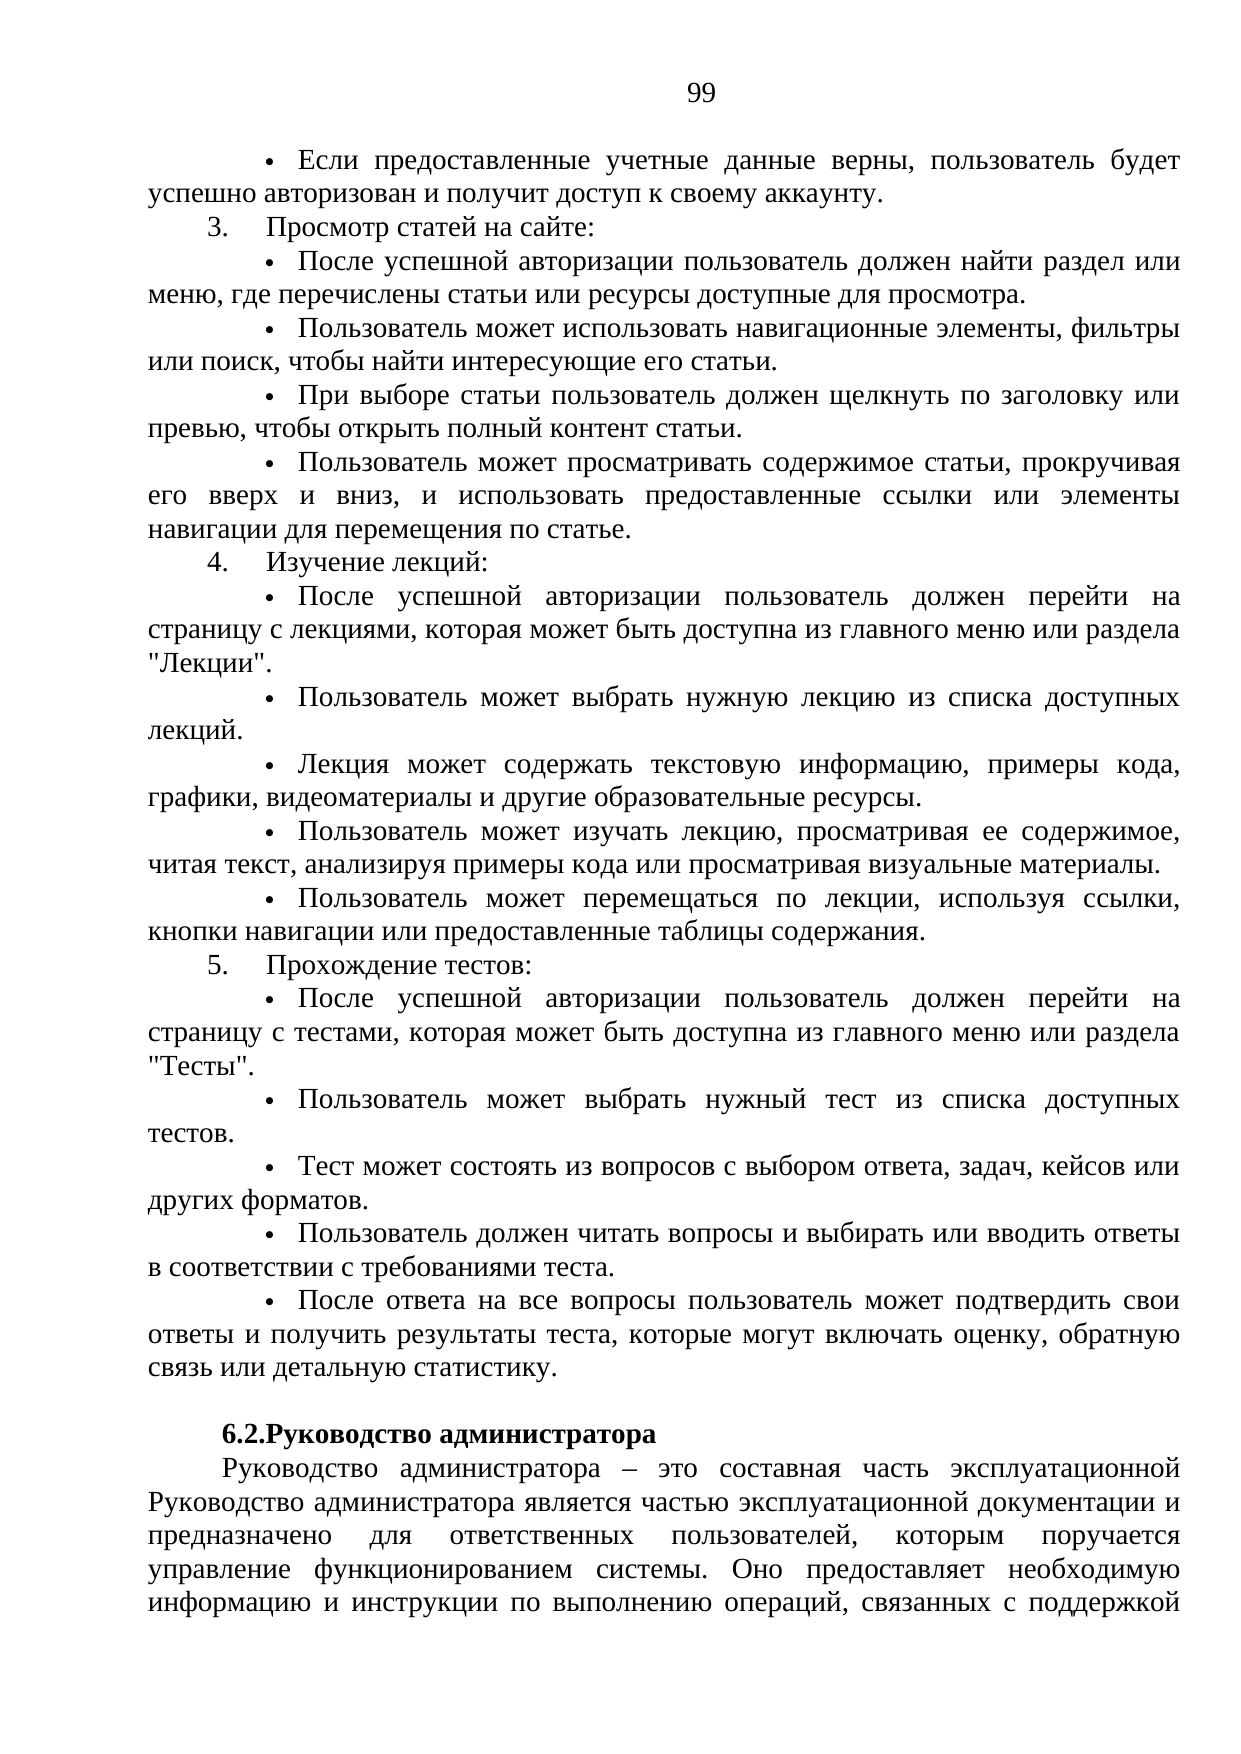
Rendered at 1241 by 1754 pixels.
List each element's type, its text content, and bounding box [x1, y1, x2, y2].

list Пользователь может выбрать нужную лекцию из списка доступных лекций. [148, 679, 1181, 746]
list Пользователь может перемещаться по лекции, используя ссылки, кнопки навигации или предоставленные таблицы содержания. [148, 880, 1181, 947]
list Изучение лекций: [148, 544, 1181, 578]
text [148, 1450, 1181, 1618]
list После успешной авторизации пользователь должен найти раздел или меню, где перечислены статьи или ресурсы доступные для просмотра. [148, 243, 1181, 310]
list Пользователь может изучать лекцию, просматривая ее содержимое, читая текст, анализируя примеры кода или просматривая визуальные материалы. [148, 813, 1181, 880]
list Просмотр статей на сайте: [148, 209, 1181, 243]
list Пользователь может выбрать нужный тест из списка доступных тестов. [148, 1081, 1181, 1148]
list Пользователь может просматривать содержимое статьи, прокручивая его вверх и вниз, и использовать предоставленные ссылки или элементы навигации для перемещения по статье. [148, 444, 1181, 544]
list Пользователь должен читать вопросы и выбирать или вводить ответы в соответствии с требованиями теста. [148, 1215, 1181, 1282]
list После успешной авторизации пользователь должен перейти на страницу с тестами, которая может быть доступна из главного меню или раздела "Тесты". [148, 981, 1181, 1081]
list После ответа на все вопросы пользователь может подтвердить свои ответы и получить результаты теста, которые могут включать оценку, обратную связь или детальную статистику. [148, 1282, 1181, 1383]
list Лекция может содержать текстовую информацию, примеры кода, графики, видеоматериалы и другие образовательные ресурсы. [148, 746, 1181, 813]
list Тест может состоять из вопросов с выбором ответа, задач, кейсов или других форматов. [148, 1148, 1181, 1215]
list После успешной авторизации пользователь должен перейти на страницу с лекциями, которая может быть доступна из главного меню или раздела "Лекции". [148, 578, 1181, 679]
list Прохождение тестов: [148, 947, 1181, 981]
list Если предоставленные учетные данные верны, пользователь будет успешно авторизован и получит доступ к своему аккаунту. [148, 142, 1181, 209]
text 6.2.Руководство администратора [148, 1417, 1181, 1450]
list Пользователь может использовать навигационные элементы, фильтры или поиск, чтобы найти интересующие его статьи. [148, 310, 1181, 377]
list При выборе статьи пользователь должен щелкнуть по заголовку или превью, чтобы открыть полный контент статьи. [148, 377, 1181, 444]
